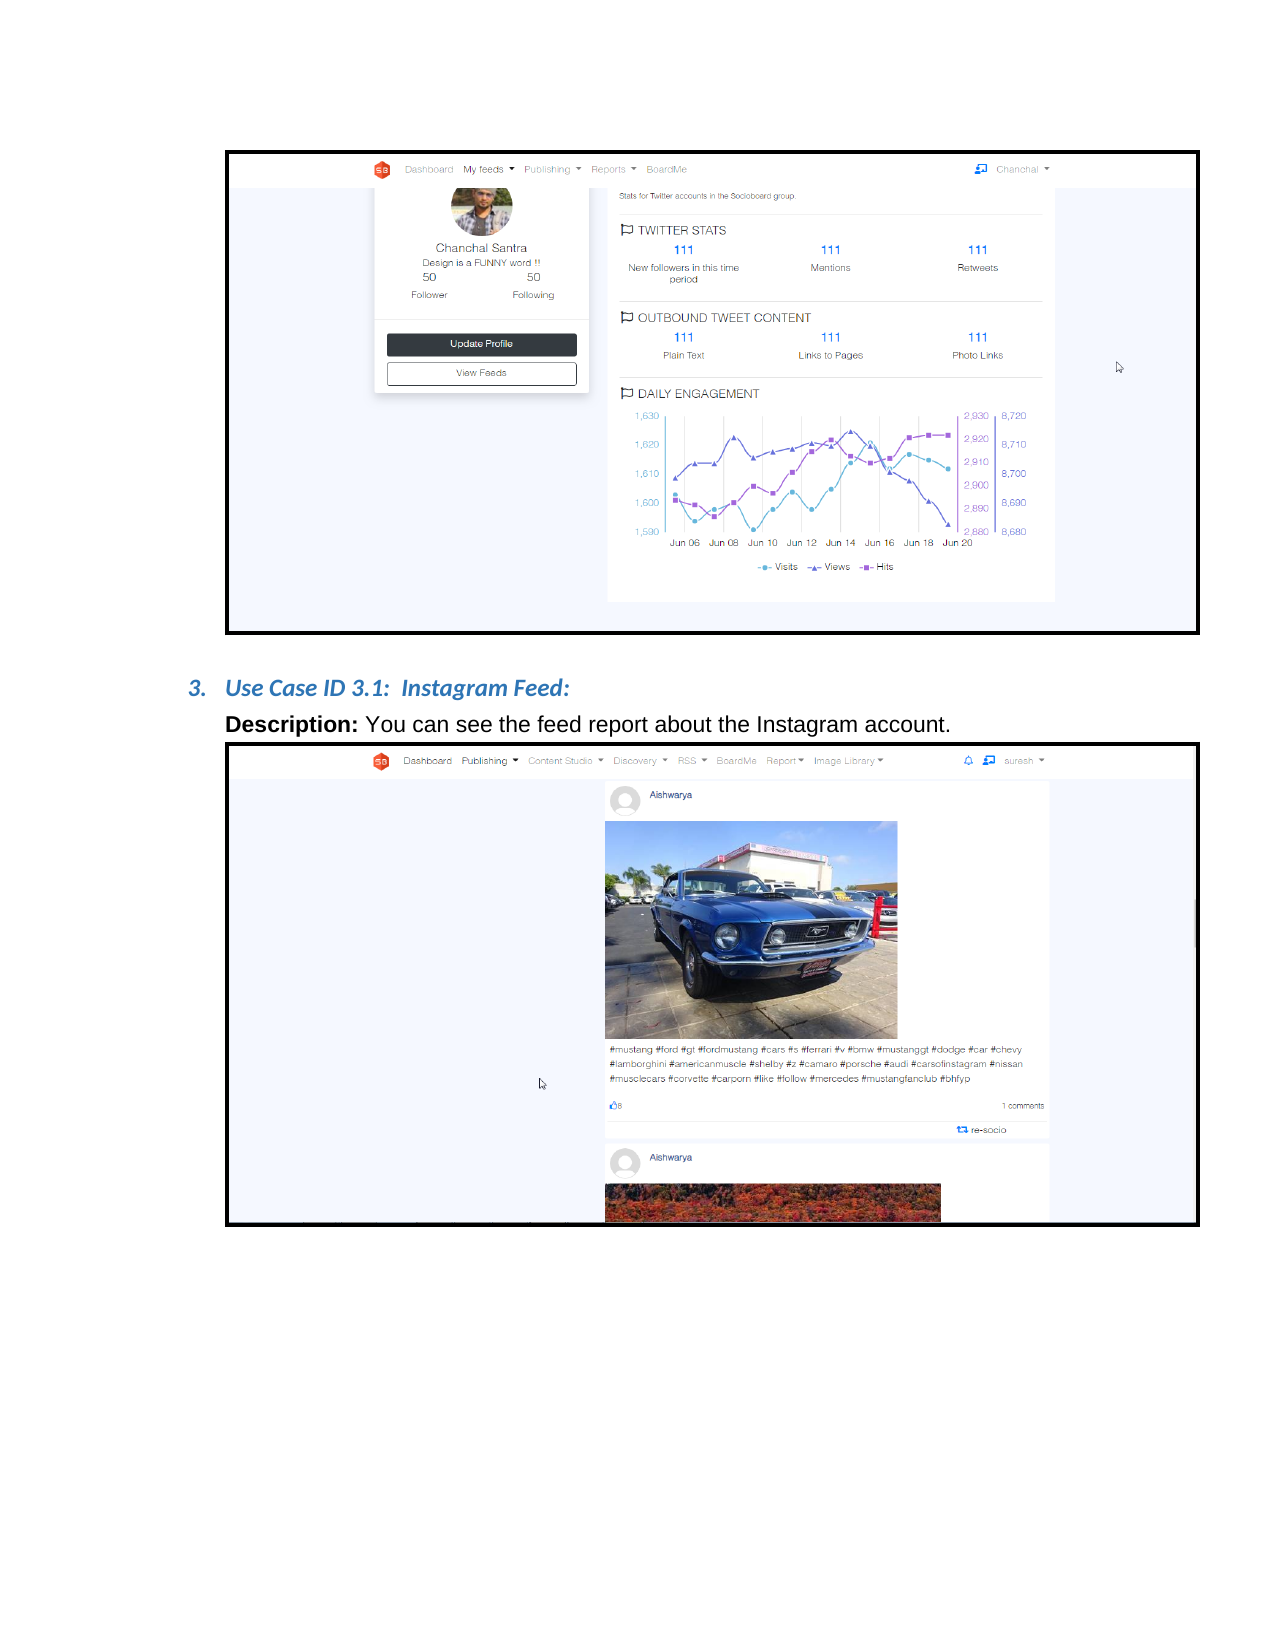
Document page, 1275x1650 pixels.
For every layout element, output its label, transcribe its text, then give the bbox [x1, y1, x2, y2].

picture [229, 746, 1196, 1223]
picture [229, 154, 1196, 631]
subtitle Use Case ID 3.1: Instagram Feed: [187, 673, 1125, 703]
text Description: You can see the feed report about the Instagram account. [225, 711, 1125, 738]
